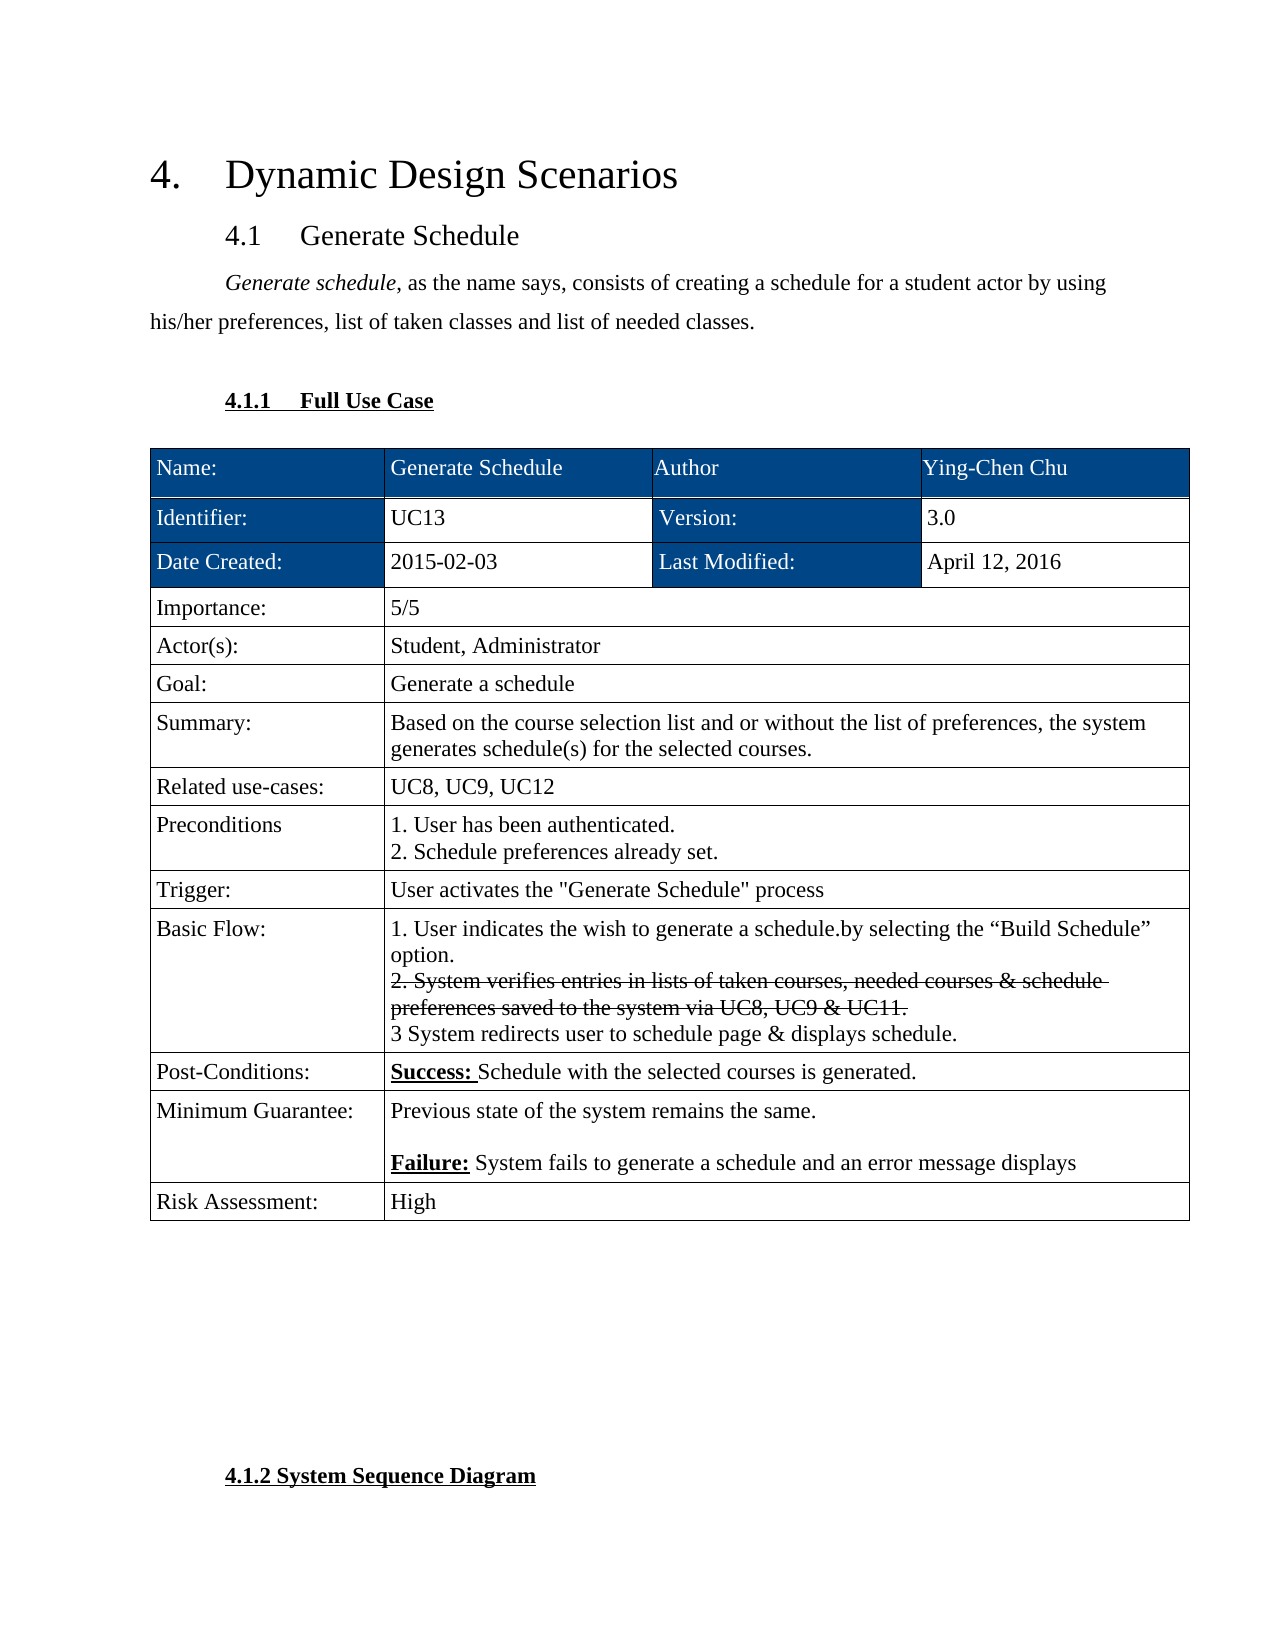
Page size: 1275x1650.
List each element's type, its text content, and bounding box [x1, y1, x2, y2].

text 4.1.2 System Sequence Diagram [150, 1462, 1125, 1488]
table_cell UC13 [385, 499, 652, 541]
table_cell April 12, 2016 [922, 543, 1189, 587]
table_cell Identifier: [151, 499, 384, 541]
table_cell 1. User indicates the wish to generate a schedule.by selecting the “Build Schedule” option. 2. System verifies entries in lists of taken courses, needed courses & schedule preferences saved to the system via UC8, UC9 & UC11. 3 System redirects user to schedule page & displays schedule. [385, 909, 1189, 1052]
table_header Ying-Chen Chu [922, 449, 1189, 497]
table_cell Success: Schedule with the selected courses is generated. [385, 1053, 1189, 1090]
table_cell Previous state of the system remains the same. Failure: System fails to generate a schedule and an error message displays [385, 1091, 1189, 1181]
table_cell Minimum Guarantee: [151, 1091, 384, 1181]
table_cell 5/5 [385, 588, 1189, 626]
table_cell Preconditions [151, 806, 384, 870]
table_cell Based on the course selection list and or without the list of preferences, the system generates schedule(s) for the selected courses. [385, 703, 1189, 767]
table_header Name: [151, 449, 384, 497]
table_cell Generate a schedule [385, 665, 1189, 702]
text 4.1 Generate Schedule [150, 218, 1125, 252]
table_cell High [385, 1183, 1189, 1220]
table_cell Trigger: [151, 871, 384, 908]
table_cell Goal: [151, 665, 384, 702]
text Generate schedule, as the name says, consists of creating a schedule for a student actor by using his/her preferences, list of taken classes and list of needed classes. [150, 269, 1125, 334]
table_cell Basic Flow: [151, 909, 384, 1052]
text 4.1.1 Full Use Case [150, 387, 1125, 413]
table_cell Date Created: [151, 543, 384, 587]
table_cell Actor(s): [151, 627, 384, 664]
table_cell Related use-cases: [151, 768, 384, 805]
table_cell Version: [653, 499, 921, 541]
table_cell Risk Assessment: [151, 1183, 384, 1220]
table_cell 2015-02-03 [385, 543, 652, 587]
table_cell Summary: [151, 703, 384, 767]
table_cell Student, Administrator [385, 627, 1189, 664]
table_cell Last Modified: [653, 543, 921, 587]
table_header Generate Schedule [385, 449, 652, 497]
table_cell Post-Conditions: [151, 1053, 384, 1090]
table_cell Importance: [151, 588, 384, 626]
table_cell 3.0 [922, 499, 1189, 541]
text 4. Dynamic Design Scenarios [150, 150, 1125, 198]
table_cell User activates the "Generate Schedule" process [385, 871, 1189, 908]
table_header Author [653, 449, 921, 497]
table_cell UC8, UC9, UC12 [385, 768, 1189, 805]
table_cell 1. User has been authenticated. 2. Schedule preferences already set. [385, 806, 1189, 870]
